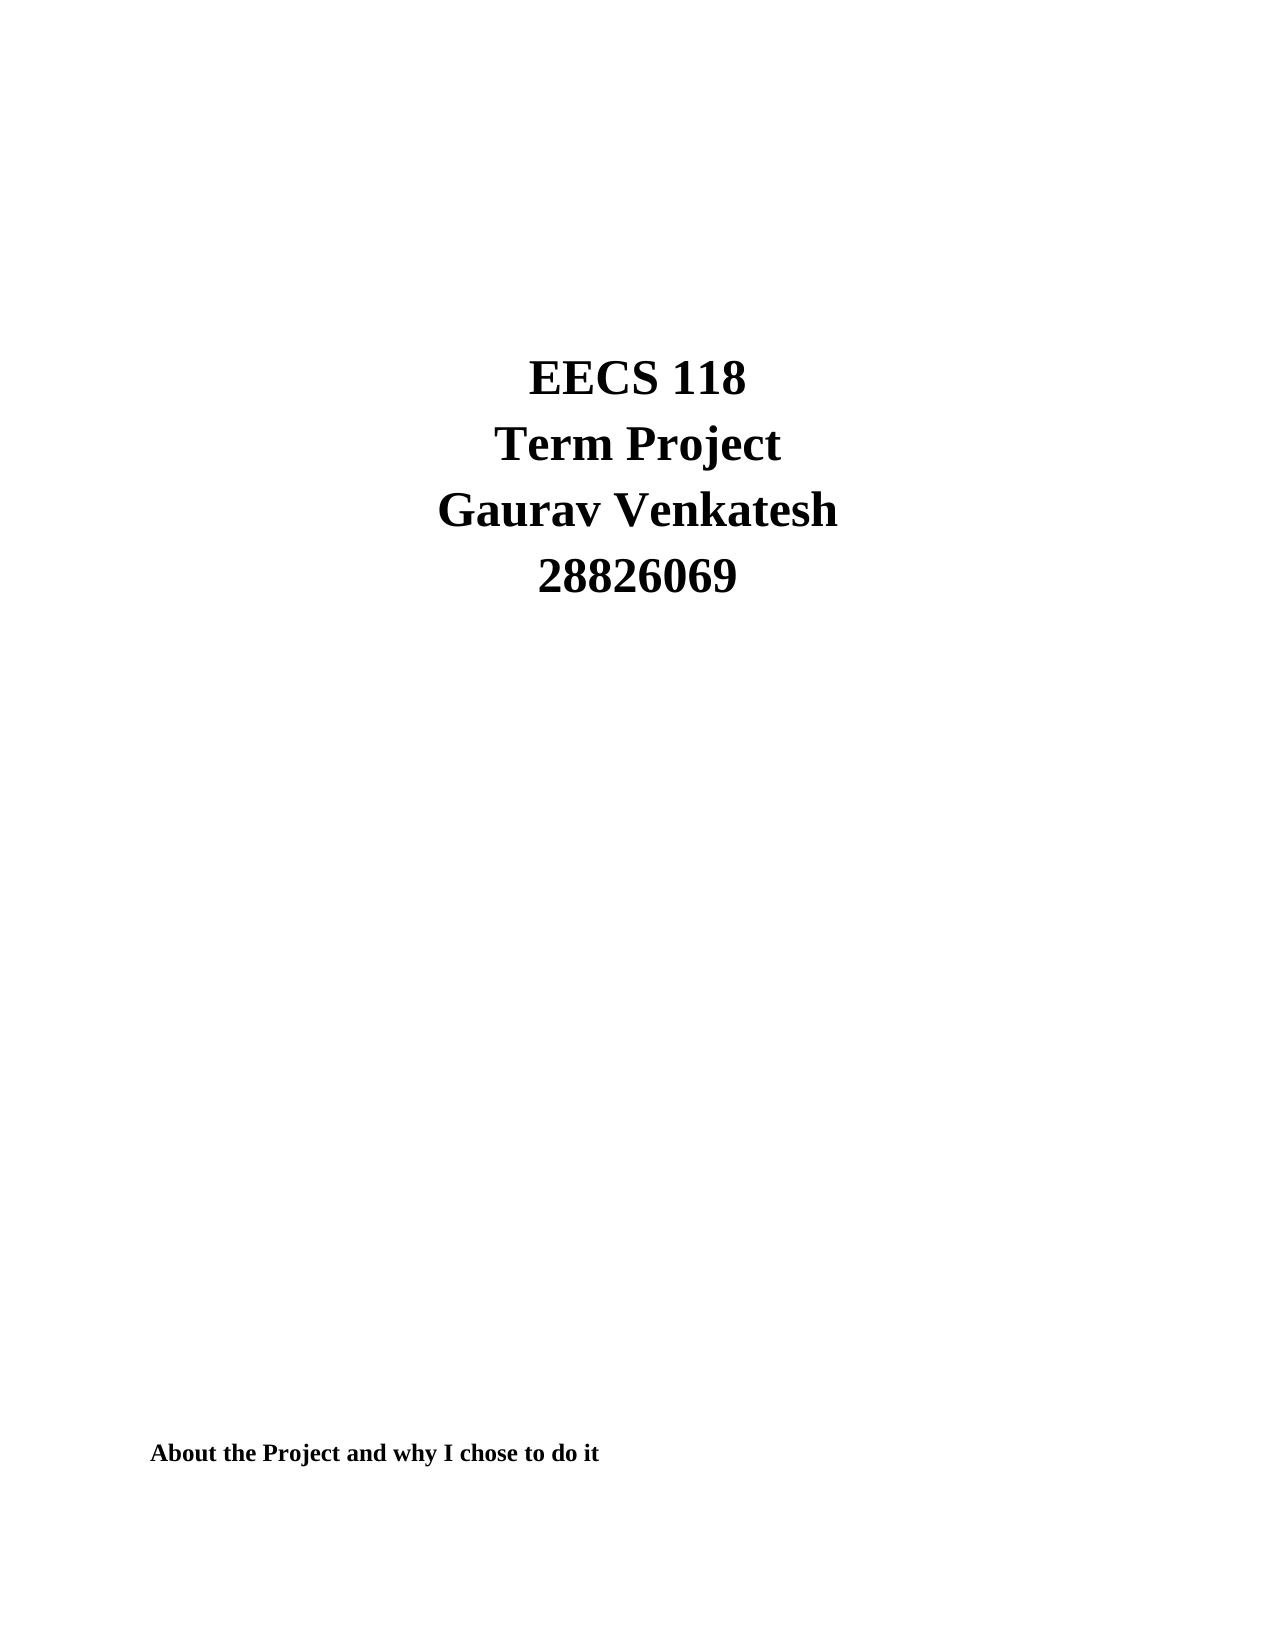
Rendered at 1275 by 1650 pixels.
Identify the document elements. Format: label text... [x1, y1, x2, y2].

text Gaurav Venkatesh [150, 480, 1125, 538]
text About the Project and why I chose to do it [150, 1438, 1125, 1467]
text 28826069 [150, 546, 1125, 604]
text Term Project [150, 414, 1125, 472]
text EECS 118 [150, 348, 1125, 406]
